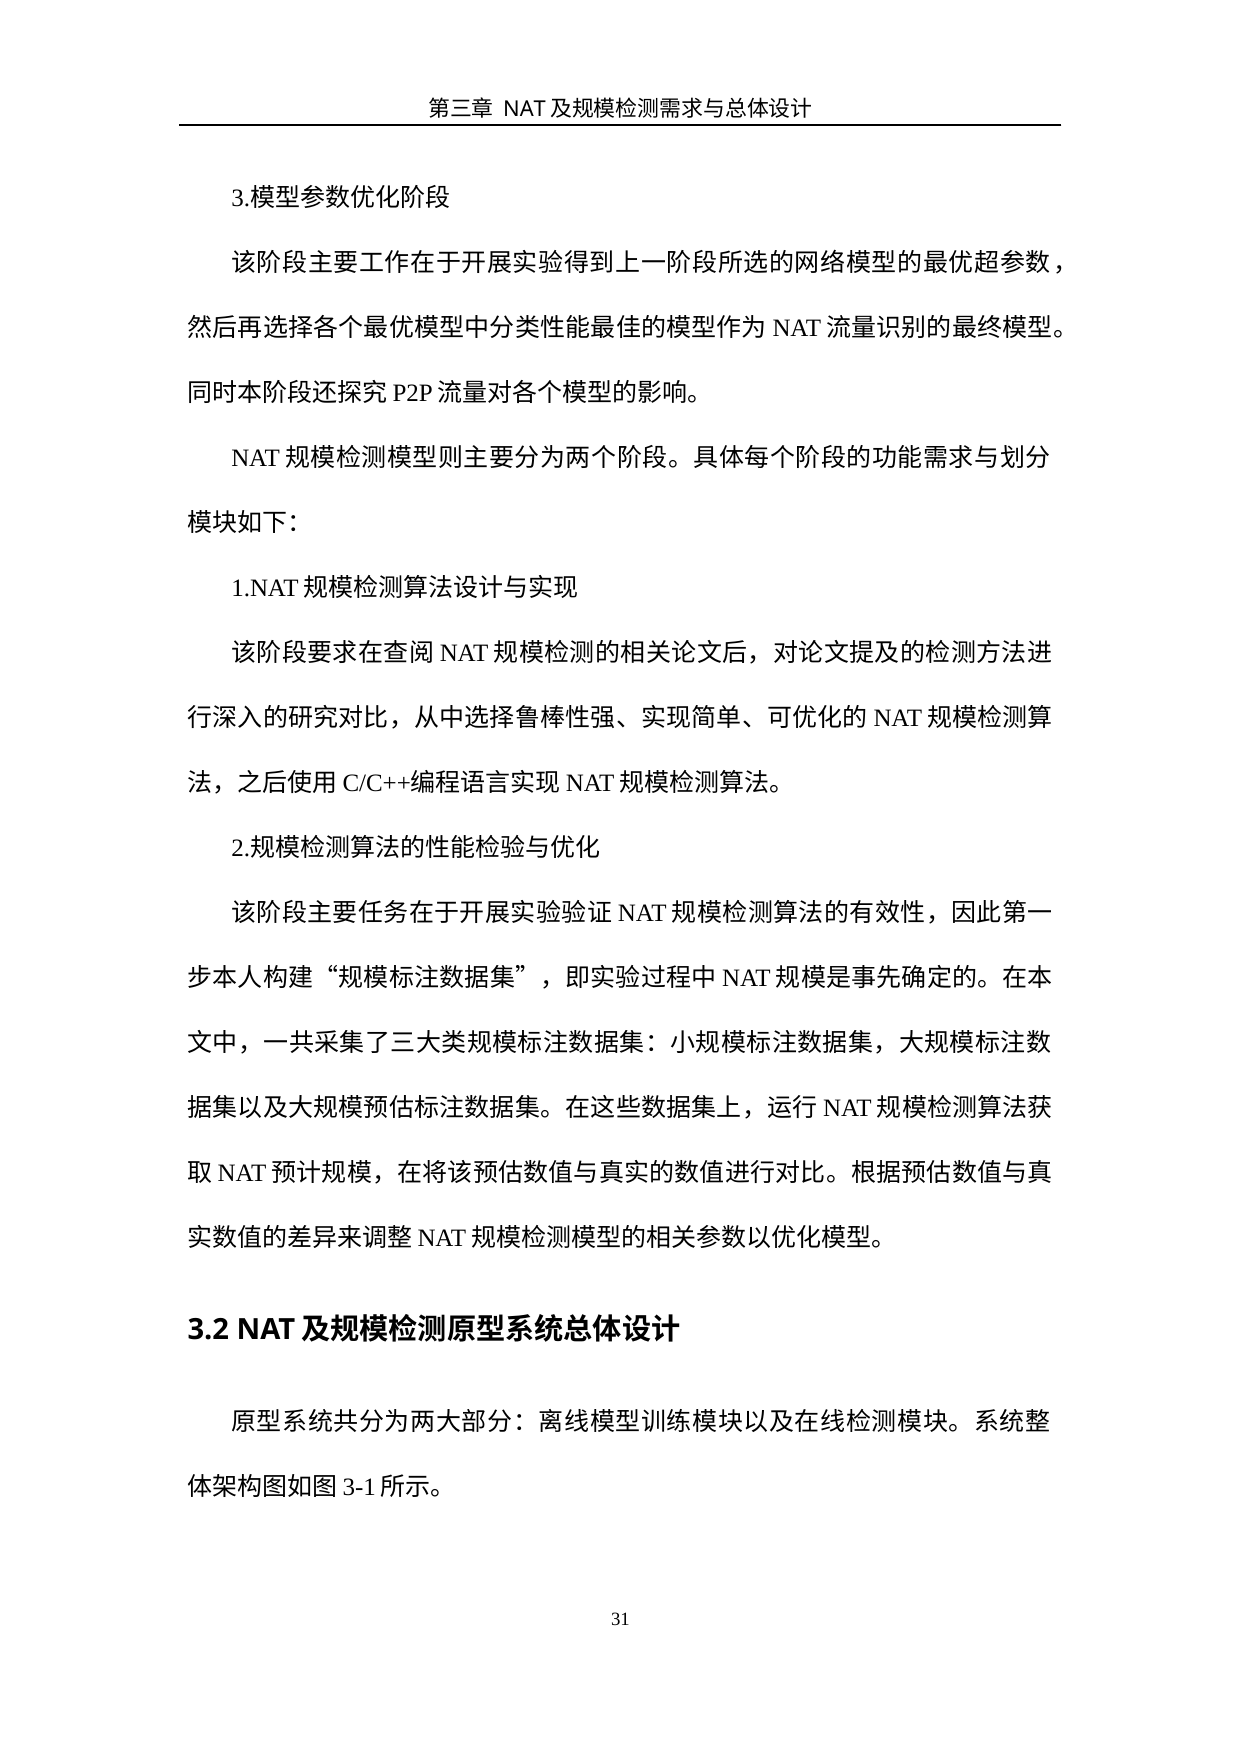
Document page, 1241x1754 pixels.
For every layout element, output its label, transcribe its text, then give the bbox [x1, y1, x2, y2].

subtitle 3.2 NAT及规模检测原型系统总体设计 [187, 1295, 1053, 1360]
text 该阶段要求在查阅NAT规模检测的相关论文后，对论文提及的检测方法进行深入的研究对比，从中选择鲁棒性强、实现简单、可优化的NAT规模检测算法，之后使用C/C++编程语言实现NAT规模检测算法。 [187, 618, 1053, 813]
text 3.模型参数优化阶段 [187, 163, 1053, 228]
text NAT规模检测模型则主要分为两个阶段。具体每个阶段的功能需求与划分模块如下： [187, 423, 1053, 553]
text 1.NAT规模检测算法设计与实现 [187, 553, 1053, 618]
text 该阶段主要任务在于开展实验验证NAT规模检测算法的有效性，因此第一步本人构建“规模标注数据集”，即实验过程中NAT规模是事先确定的。在本文中，一共采集了三大类规模标注数据集：小规模标注数据集，大规模标注数据集以及大规模预估标注数据集。在这些数据集上，运行NAT规模检测算法获取NAT预计规模，在将该预估数值与真实的数值进行对比。根据预估数值与真实数值的差异来调整NAT规模检测模型的相关参数以优化模型。 [187, 878, 1053, 1268]
text 原型系统共分为两大部分：离线模型训练模块以及在线检测模块。系统整体架构图如图3-1所示。 [187, 1387, 1053, 1517]
text 2.规模检测算法的性能检验与优化 [187, 813, 1053, 878]
text 该阶段主要工作在于开展实验得到上一阶段所选的网络模型的最优超参数，然后再选择各个最优模型中分类性能最佳的模型作为NAT流量识别的最终模型。同时本阶段还探究P2P流量对各个模型的影响。 [187, 228, 1053, 423]
